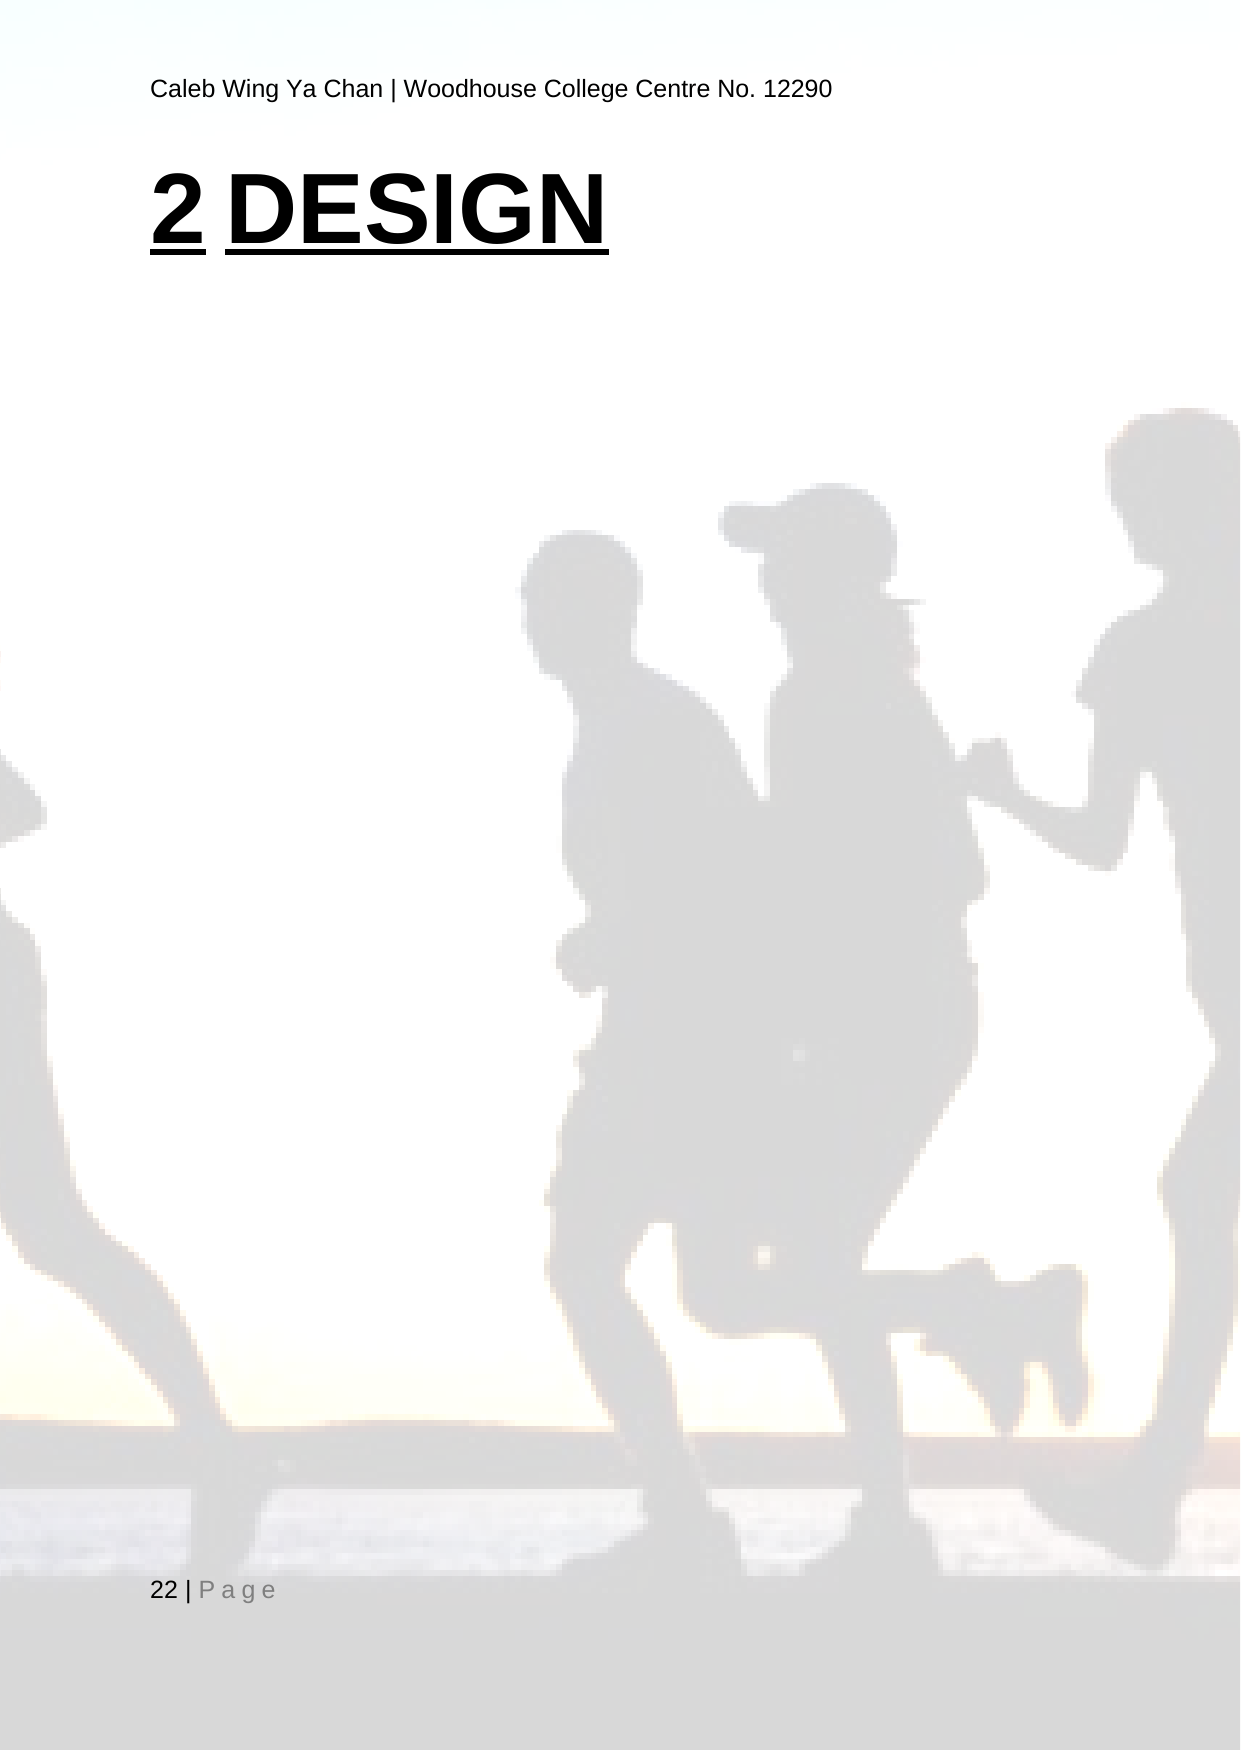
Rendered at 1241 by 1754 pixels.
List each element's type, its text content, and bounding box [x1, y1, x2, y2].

subtitle DESIGN [150, 150, 1090, 265]
